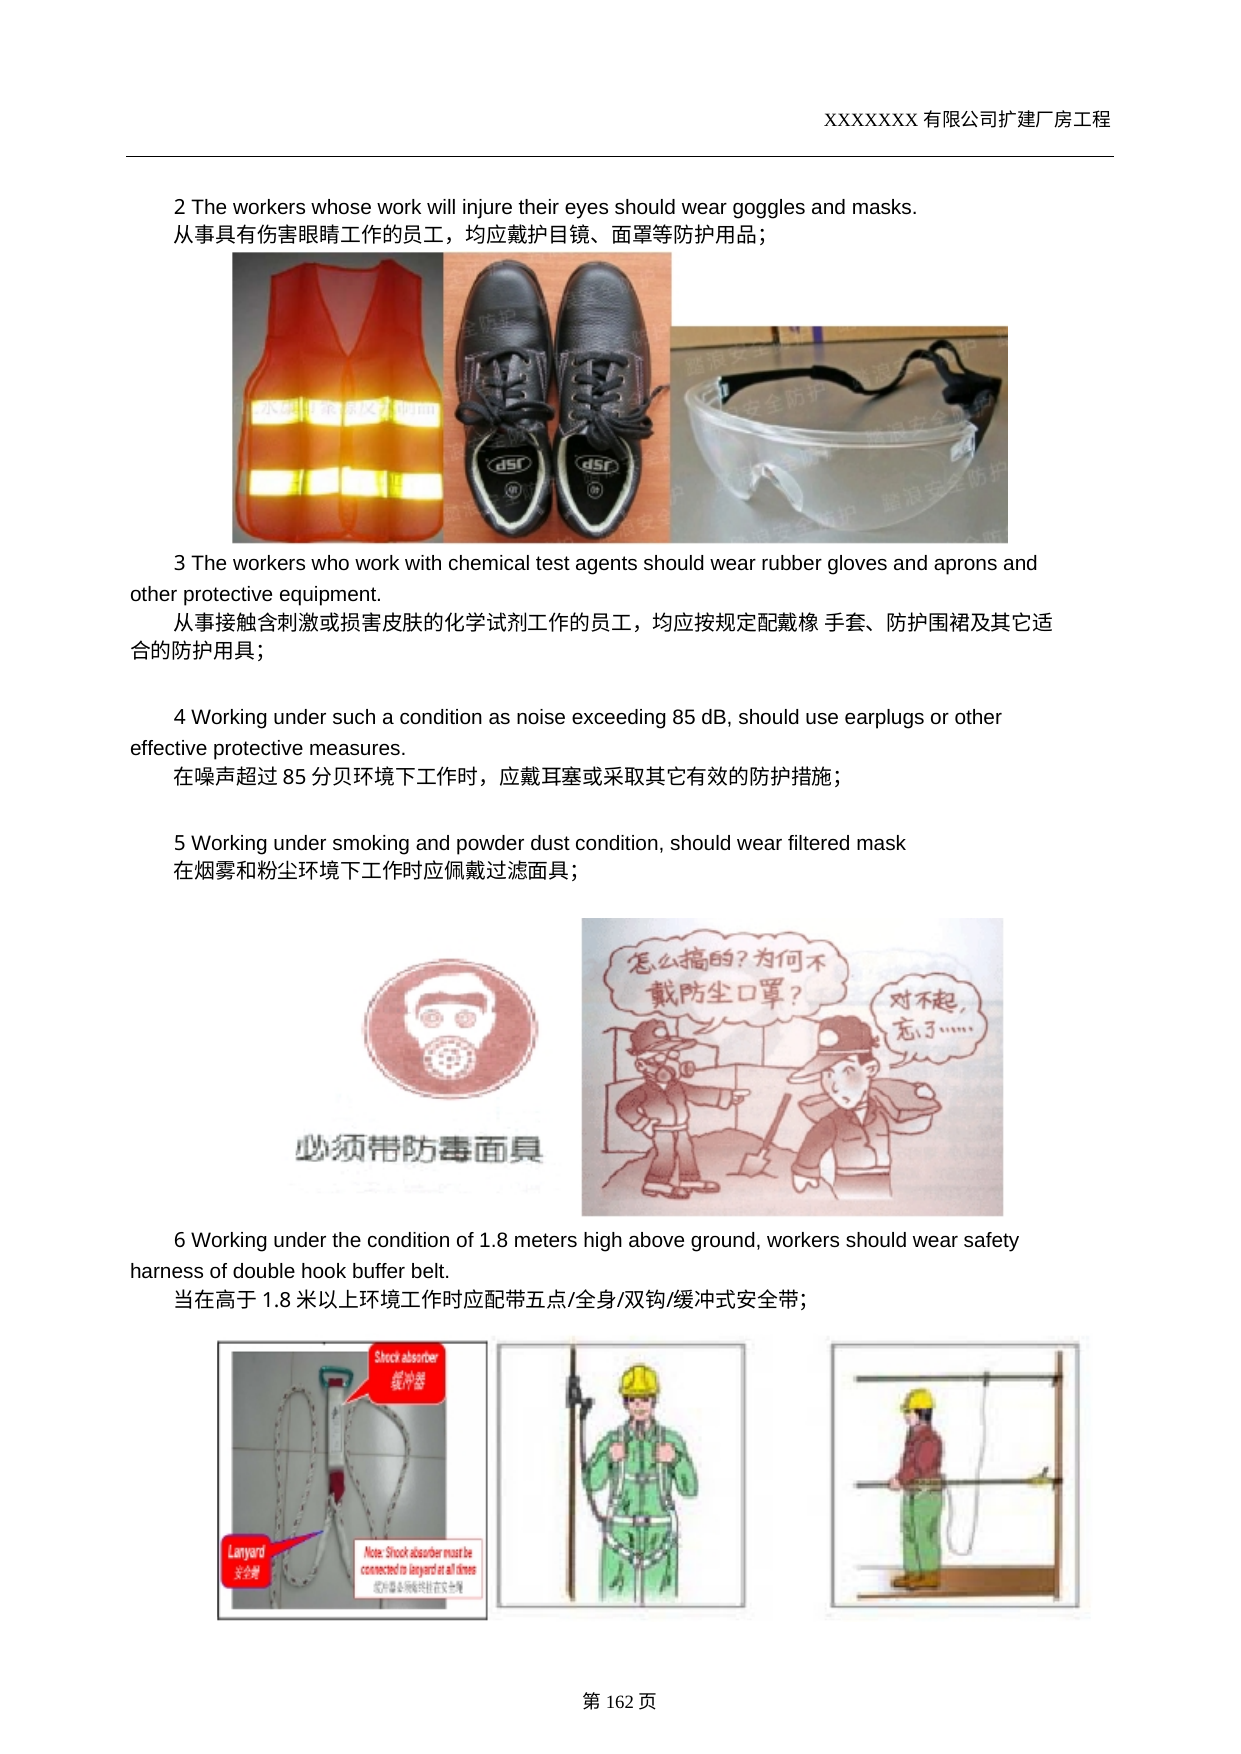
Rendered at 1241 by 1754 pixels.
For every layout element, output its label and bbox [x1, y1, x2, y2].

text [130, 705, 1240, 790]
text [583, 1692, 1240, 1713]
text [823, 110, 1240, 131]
picture [216, 1333, 1094, 1622]
picture [279, 937, 562, 1195]
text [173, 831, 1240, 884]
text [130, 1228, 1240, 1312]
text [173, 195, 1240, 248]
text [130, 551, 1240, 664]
picture [231, 251, 1008, 545]
picture [579, 918, 1005, 1218]
